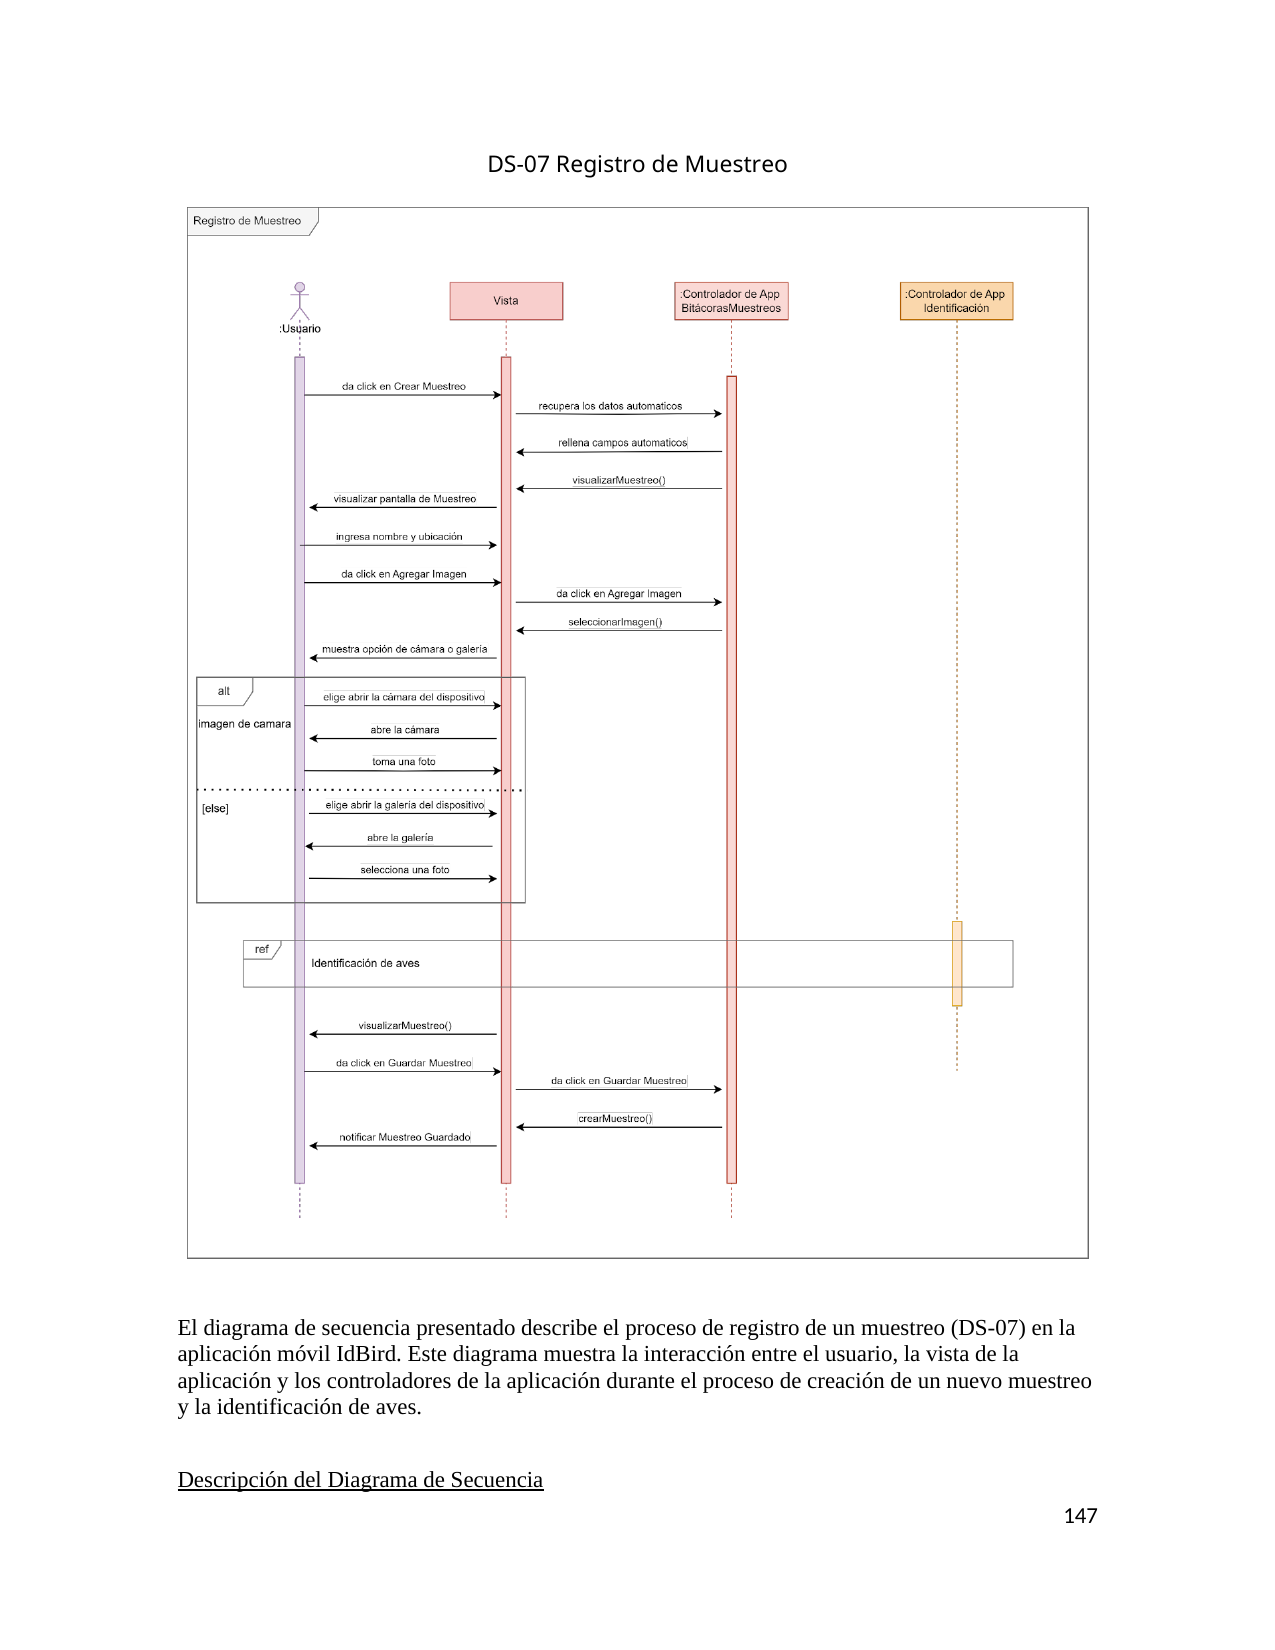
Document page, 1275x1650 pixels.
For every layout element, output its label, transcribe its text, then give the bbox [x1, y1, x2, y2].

text Descripción del Diagrama de Secuencia [177, 1466, 1098, 1493]
text DS-07 Registro de Muestreo [177, 148, 1098, 179]
picture [177, 198, 1098, 1268]
text El diagrama de secuencia presentado describe el proceso de registro de un muestreo (DS-07) en la aplicación móvil IdBird. Este diagrama muestra la interacción entre el usuario, la vista de la aplicación y los controladores de la aplicación durante el proceso de creación de un nuevo muestreo y la identificación de aves. [177, 1314, 1098, 1419]
